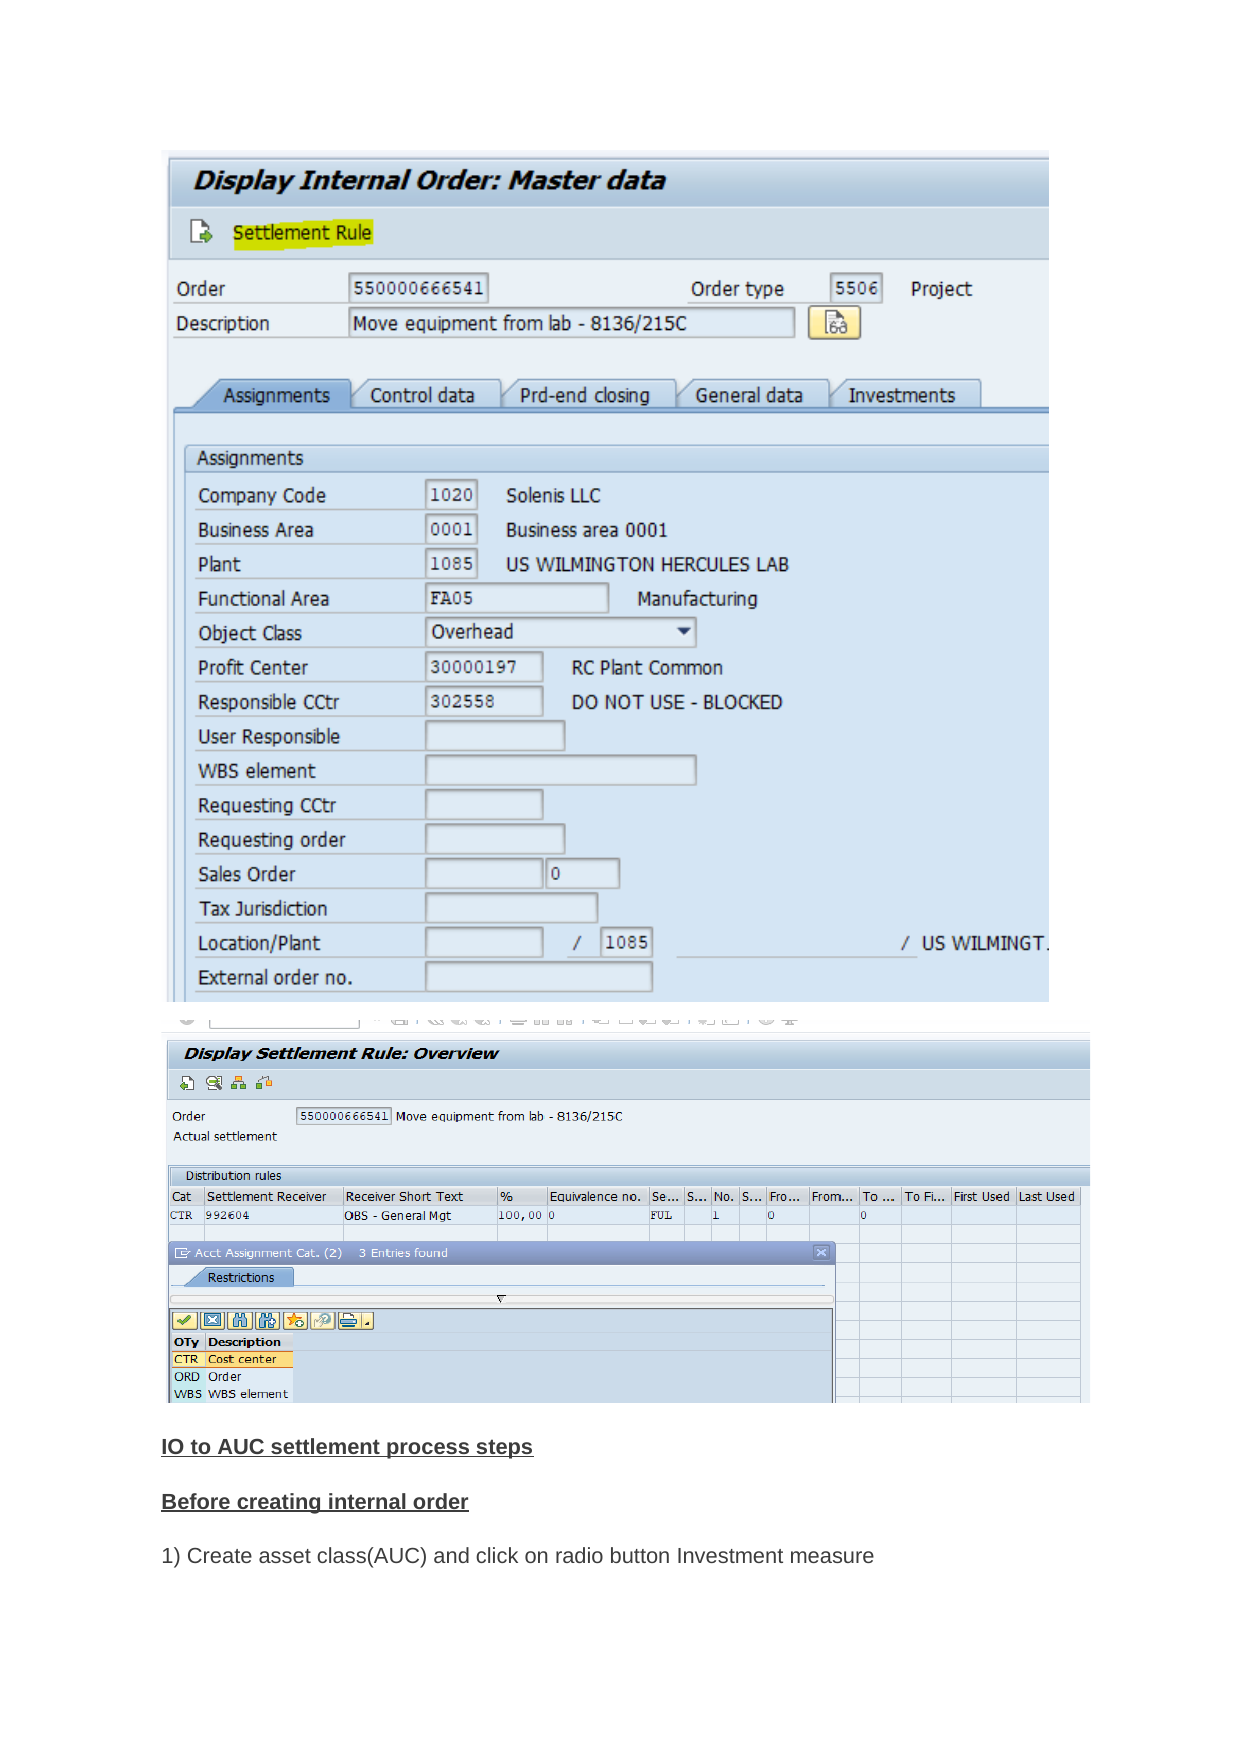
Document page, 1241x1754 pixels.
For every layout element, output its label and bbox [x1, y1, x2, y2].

picture [161, 150, 1049, 1002]
picture [161, 1020, 1091, 1403]
table_cell [150, 150, 1090, 1587]
